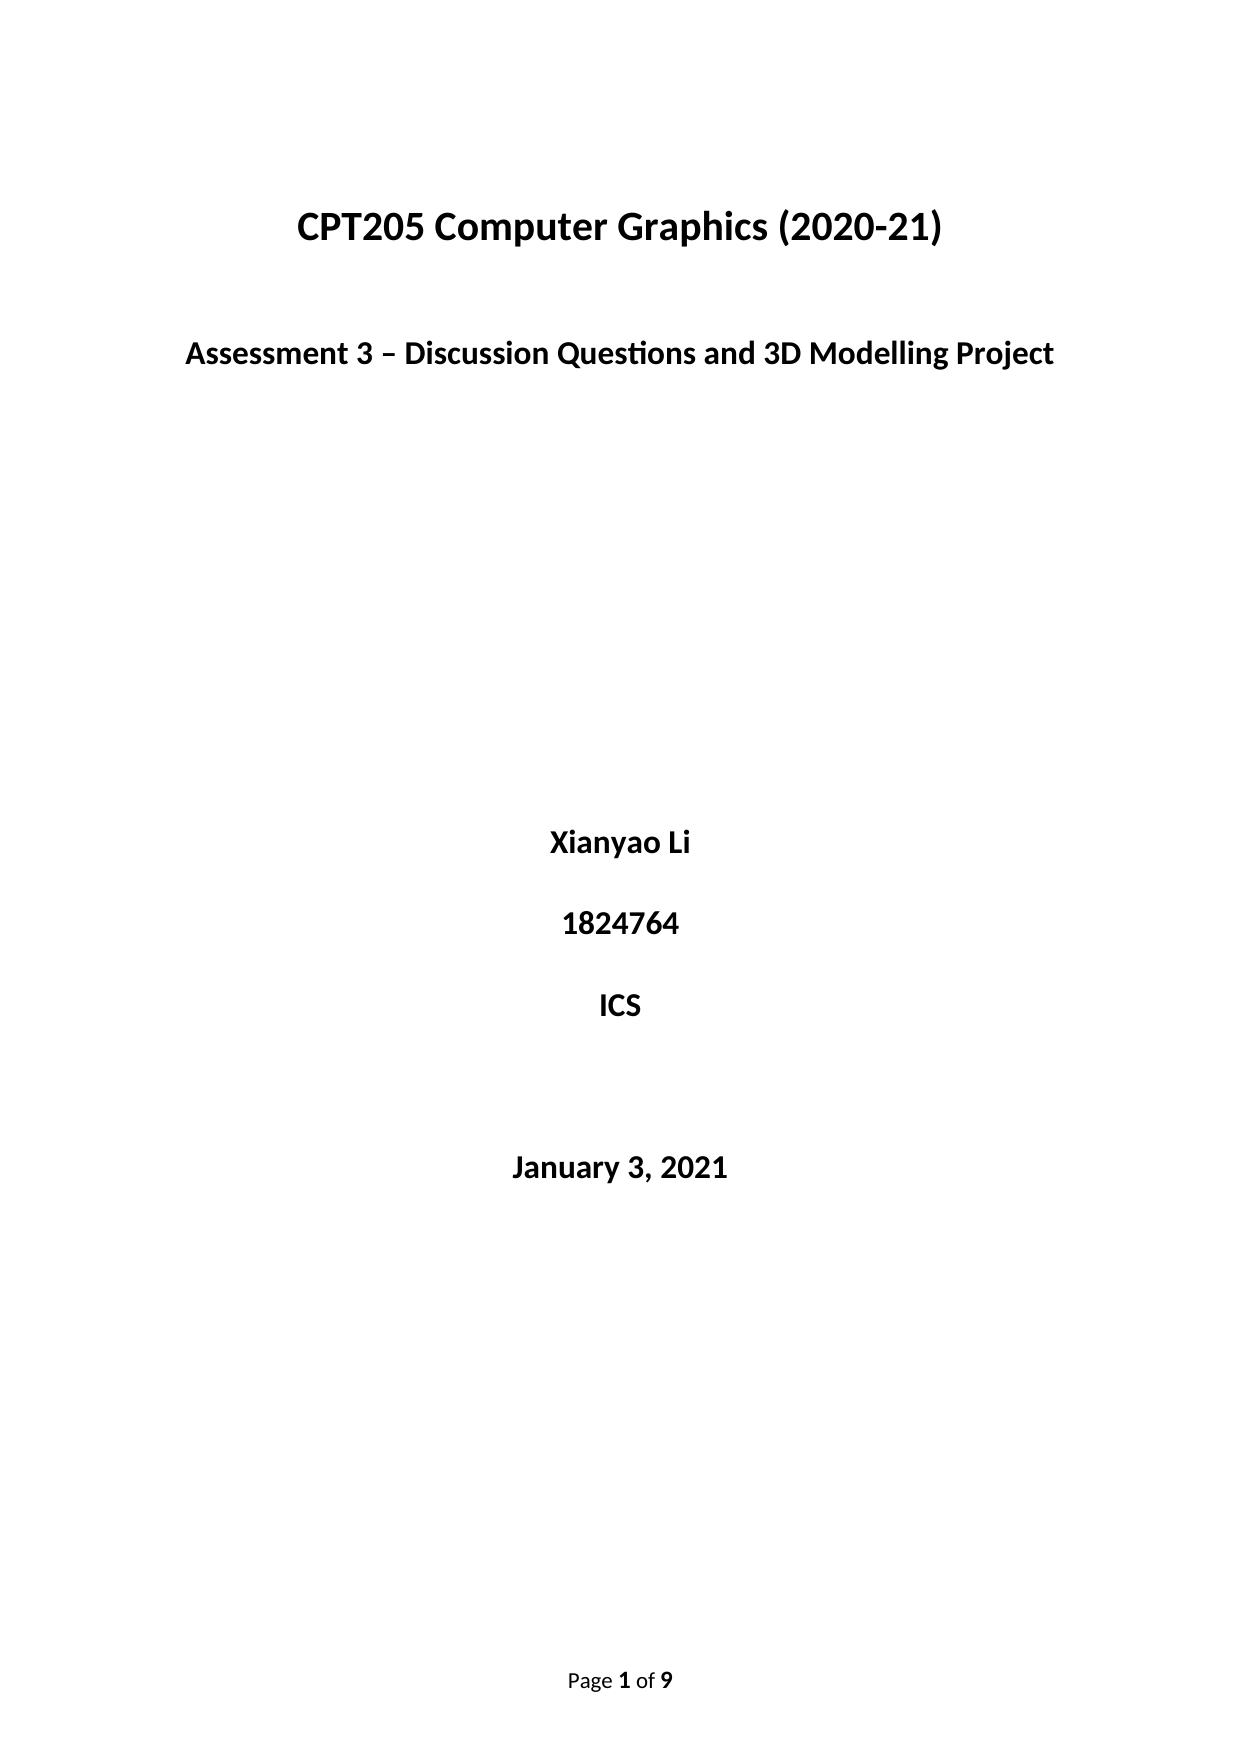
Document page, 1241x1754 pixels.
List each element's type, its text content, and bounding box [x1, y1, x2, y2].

text January 3, 2021 [118, 1146, 1122, 1187]
text Assessment 3 – Discussion Questions and 3D Modelling Project [118, 332, 1122, 373]
text CPT205 Computer Graphics (2020-21) [118, 199, 1122, 250]
text 1824764 [118, 902, 1122, 943]
text ICS [118, 983, 1122, 1024]
text Xianyao Li [118, 821, 1122, 861]
